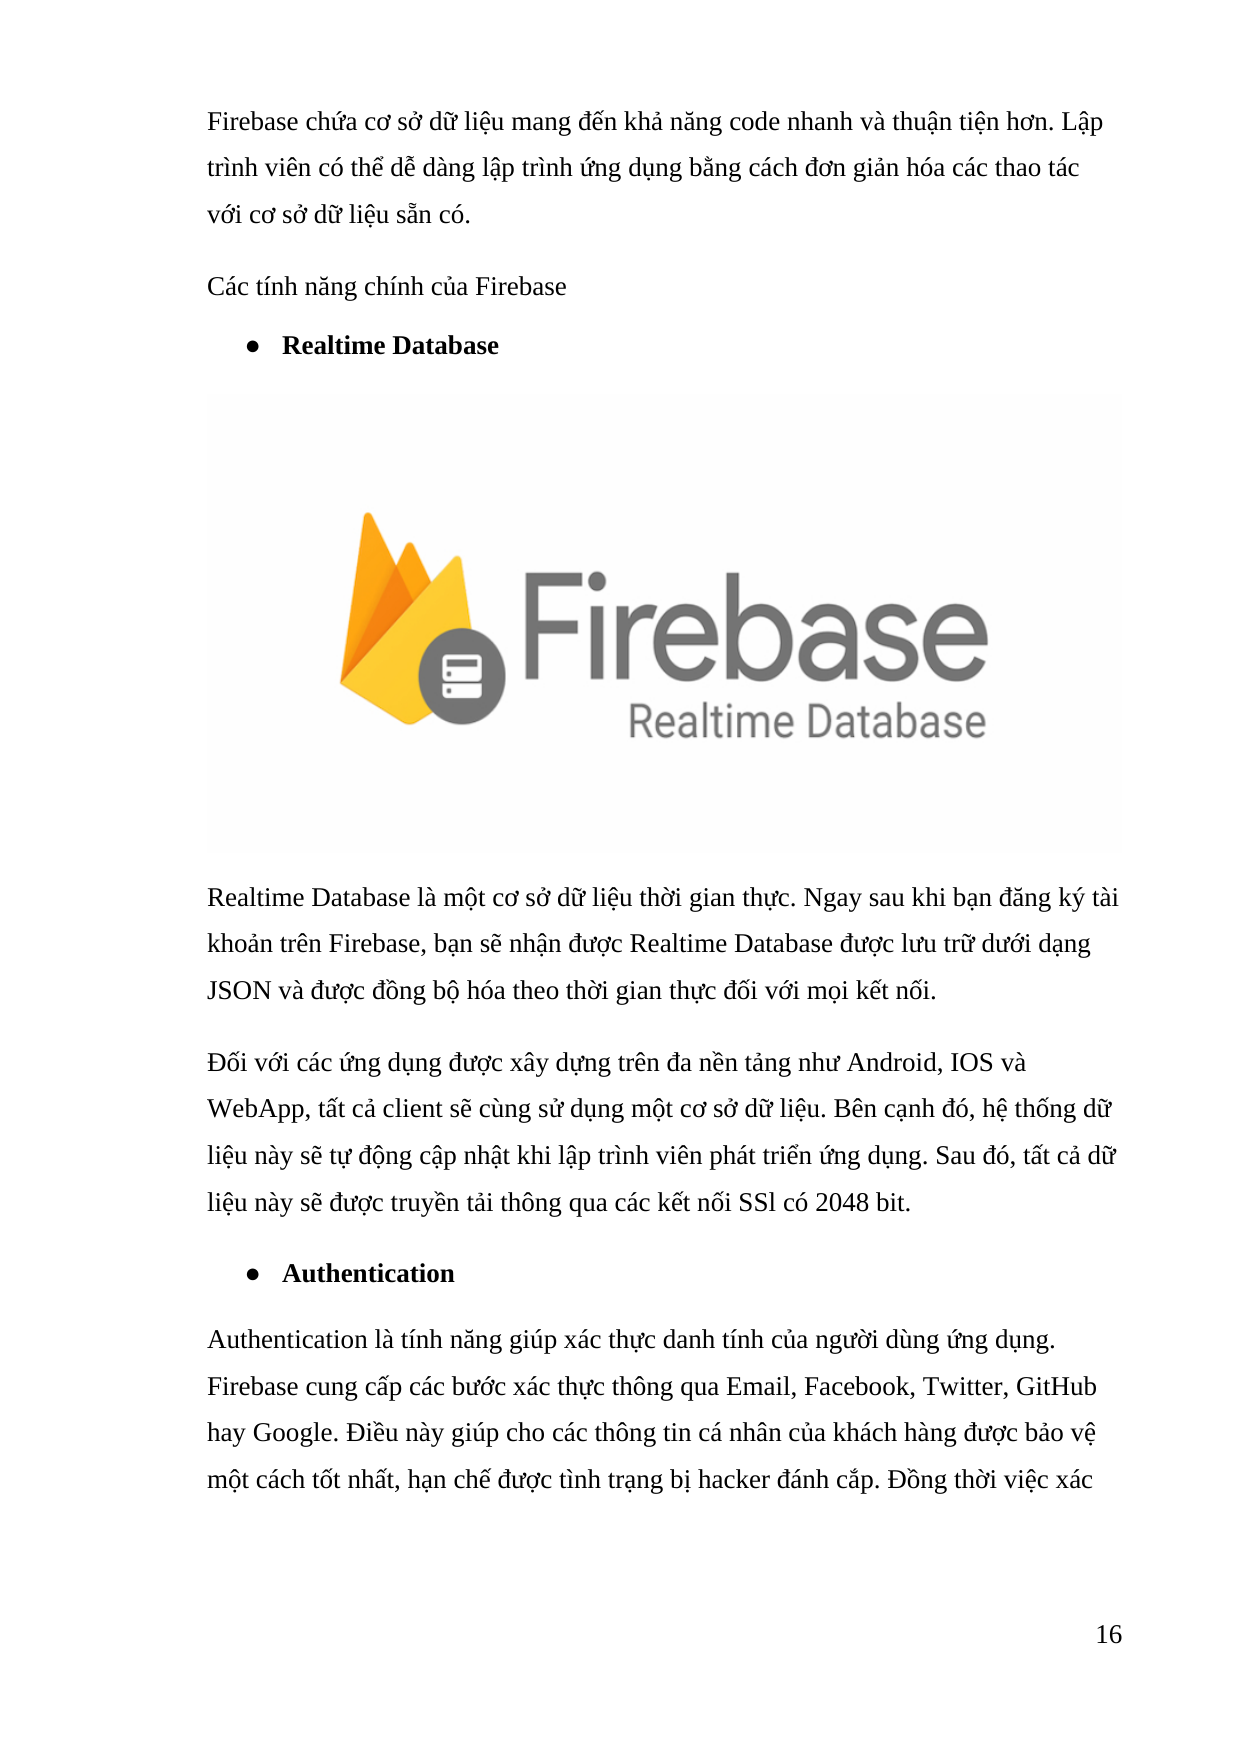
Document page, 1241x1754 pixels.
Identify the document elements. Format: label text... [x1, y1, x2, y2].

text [207, 1323, 1122, 1494]
text Firebase chứa cơ sở dữ liệu mang đến khả năng code nhanh và thuận tiện hơn. Lập trình viên có thể dễ dàng lập trình ứng dụng bằng cách đơn giản hóa các thao tác với cơ sở dữ liệu sẵn có. [207, 105, 1122, 229]
list Authentication [244, 1257, 1122, 1289]
picture [206, 394, 1122, 853]
text Các tính năng chính của Firebase [207, 270, 1122, 301]
list Realtime Database [244, 329, 1122, 360]
text Đối với các ứng dụng được xây dựng trên đa nền tảng như Android, IOS và WebApp, tất cả client sẽ cùng sử dụng một cơ sở dữ liệu. Bên cạnh đó, hệ thống dữ liệu này sẽ tự động cập nhật khi lập trình viên phát triển ứng dụng. Sau đó, tất cả dữ liệu này sẽ được truyền tải thông qua các kết nối SSl có 2048 bit. [207, 1046, 1122, 1217]
text Realtime Database là một cơ sở dữ liệu thời gian thực. Ngay sau khi bạn đăng ký tài khoản trên Firebase, bạn sẽ nhận được Realtime Database được lưu trữ dưới dạng JSON và được đồng bộ hóa theo thời gian thực đối với mọi kết nối. [207, 881, 1122, 1005]
